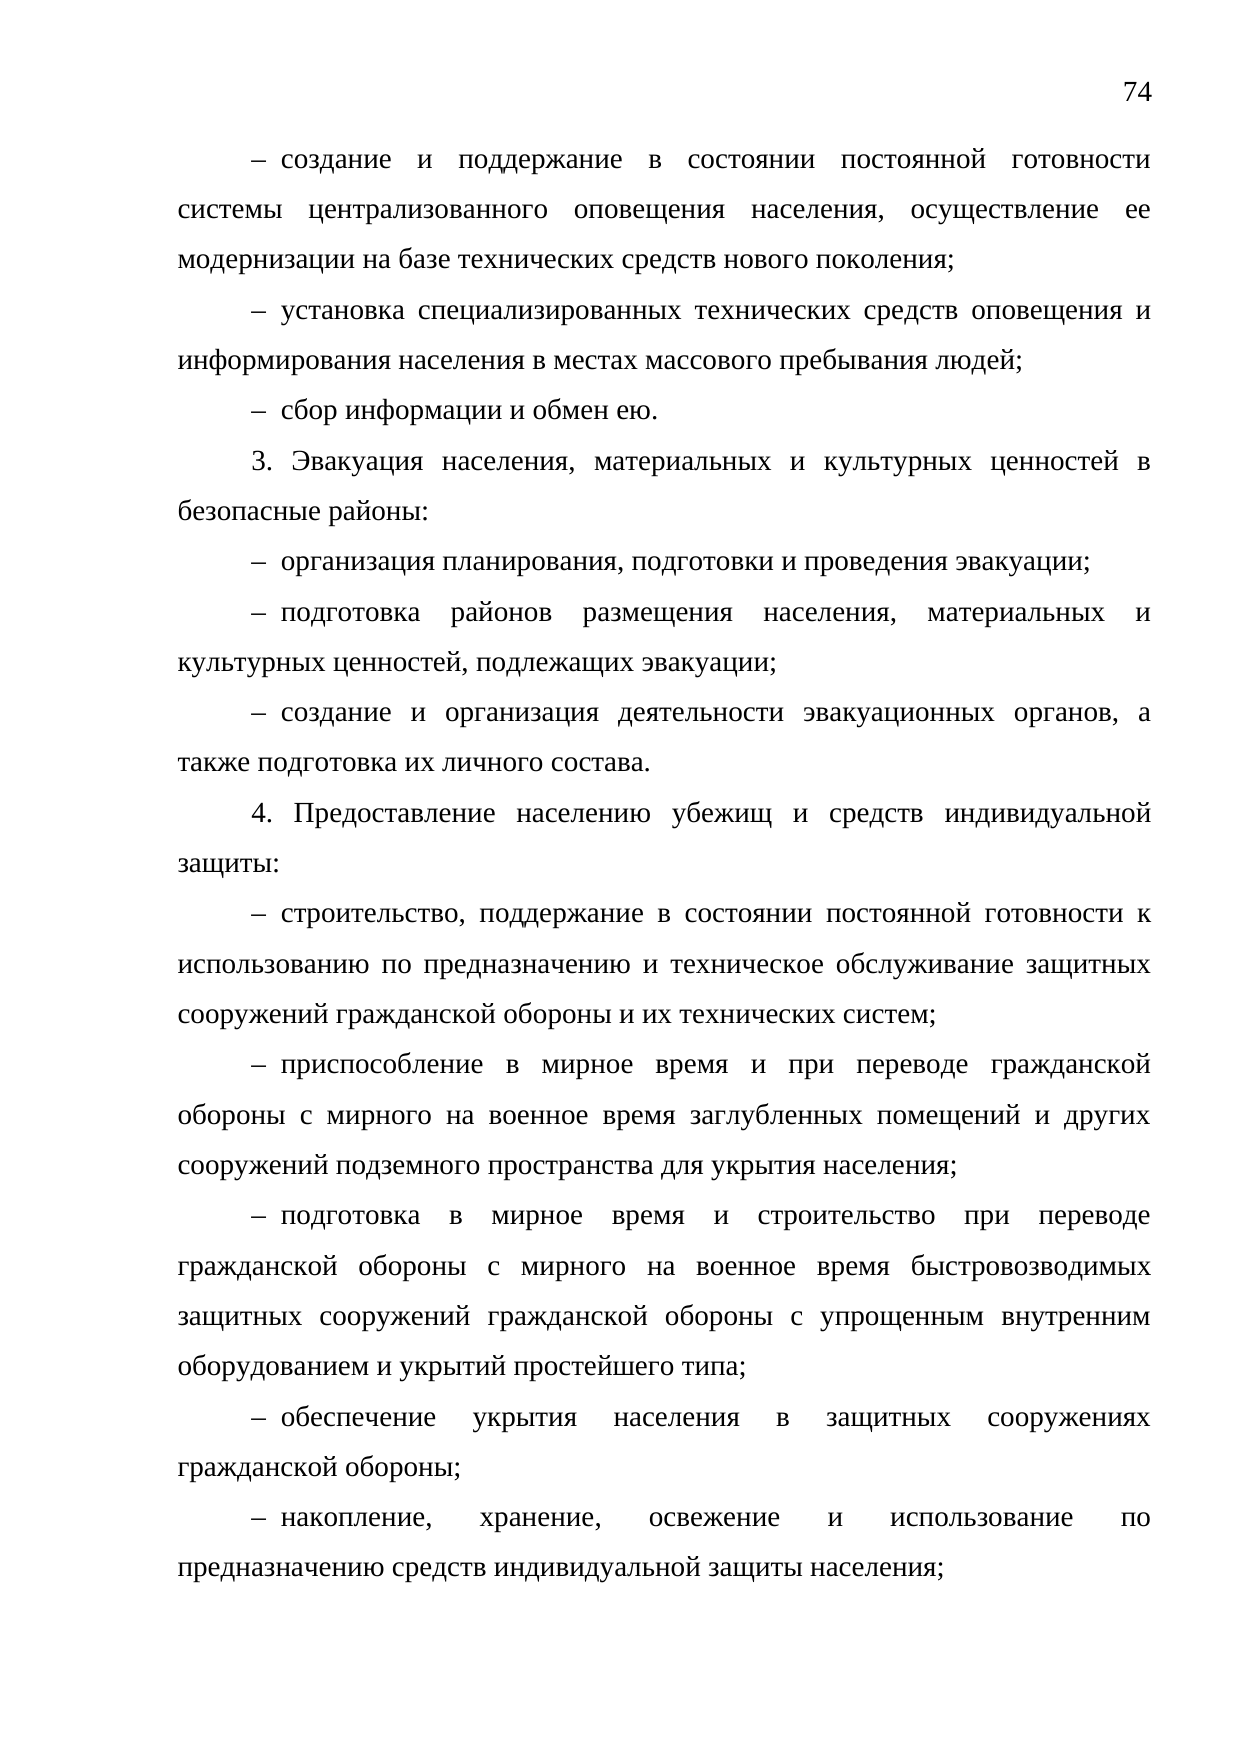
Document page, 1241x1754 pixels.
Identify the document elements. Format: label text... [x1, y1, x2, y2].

list подготовка районов размещения населения, материальных и культурных ценностей, подлежащих эвакуации; [177, 594, 1152, 677]
list установка специализированных технических средств оповещения и информирования населения в местах массового пребывания людей; [177, 292, 1152, 376]
list создание и поддержание в состоянии постоянной готовности системы централизованного оповещения населения, осуществление ее модернизации на базе технических средств нового поколения; [177, 141, 1152, 275]
text 3. Эвакуация населения, материальных и культурных ценностей в безопасные районы: [177, 443, 1152, 527]
list накопление, хранение, освежение и использование по предназначению средств индивидуальной защиты населения; [177, 1499, 1152, 1583]
list организация планирования, подготовки и проведения эвакуации; [177, 543, 1152, 577]
list обеспечение укрытия населения в защитных сооружениях гражданской обороны; [177, 1399, 1152, 1482]
list подготовка в мирное время и строительство при переводе гражданской обороны с мирного на военное время быстровозводимых защитных сооружений гражданской обороны с упрощенным внутренним оборудованием и укрытий простейшего типа; [177, 1197, 1152, 1382]
list сбор информации и обмен ею. [177, 392, 1152, 426]
list приспособление в мирное время и при переводе гражданской обороны с мирного на военное время заглубленных помещений и других сооружений подземного пространства для укрытия населения; [177, 1046, 1152, 1181]
list создание и организация деятельности эвакуационных органов, а также подготовка их личного состава. [177, 694, 1152, 778]
list строительство, поддержание в состоянии постоянной готовности к использованию по предназначению и техническое обслуживание защитных сооружений гражданской обороны и их технических систем; [177, 896, 1152, 1030]
text 4. Предоставление населению убежищ и средств индивидуальной защиты: [177, 795, 1152, 879]
